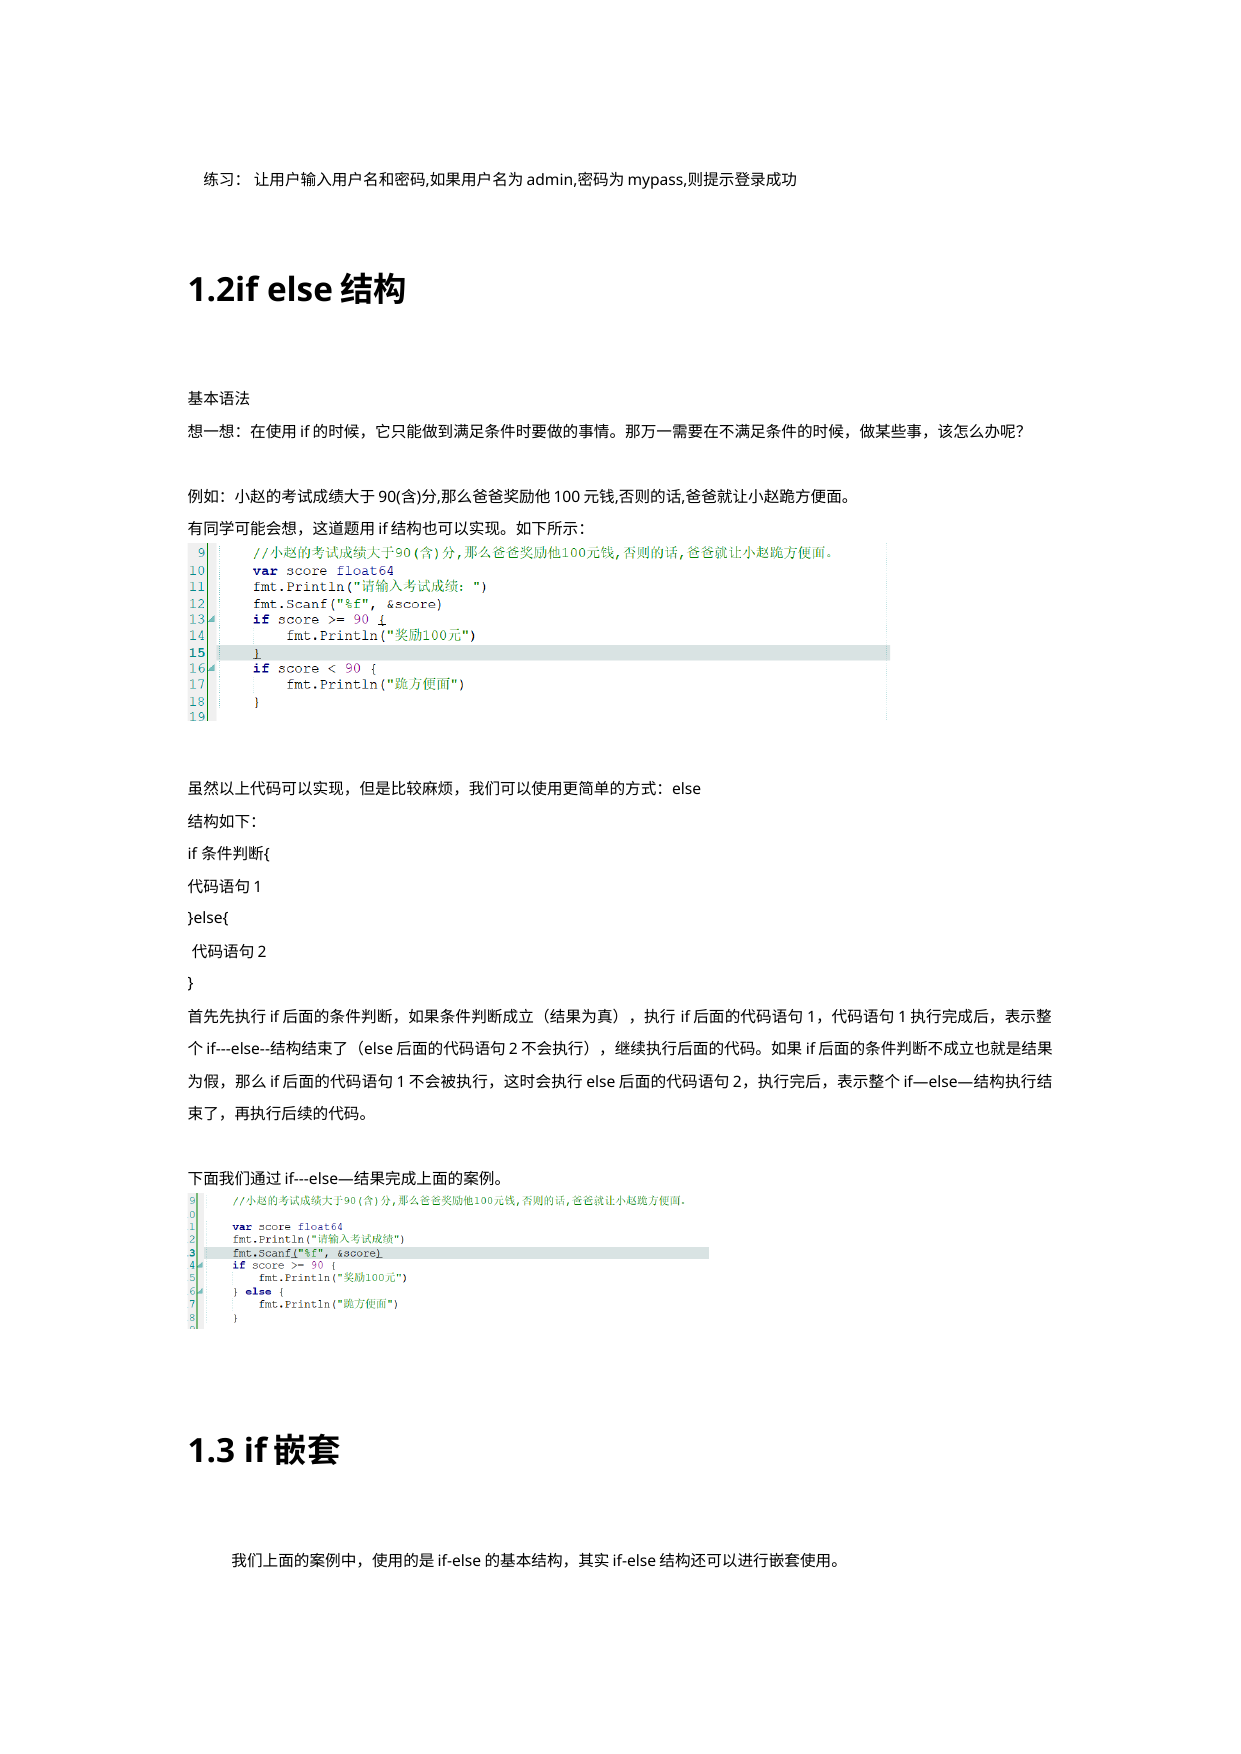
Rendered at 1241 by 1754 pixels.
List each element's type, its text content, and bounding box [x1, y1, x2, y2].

text if 条件判断{ [187, 836, 1053, 869]
text 首先先执行if后面的条件判断，如果条件判断成立（结果为真），执行if后面的代码语句1，代码语句1执行完成后，表示整个if---else--结构结束了（else后面的代码语句2不会执行），继续执行后面的代码。如果if后面的条件判断不成立也就是结果为假，那么if后面的代码语句1不会被执行，这时会执行else后面的代码语句2，执行完后，表示整个if—else—结构执行结束了，再执行后续的代码。 [187, 999, 1053, 1129]
text 练习： 让用户输入用户名和密码,如果用户名为admin,密码为mypass,则提示登录成功 [187, 162, 1053, 194]
text 例如：小赵的考试成绩大于90(含)分,那么爸爸奖励他100元钱,否则的话,爸爸就让小赵跪方便面。 [187, 479, 1053, 511]
picture [187, 543, 891, 721]
subtitle 1.3 if嵌套 [187, 1416, 1053, 1481]
text } [187, 966, 1053, 999]
text 下面我们通过if---else—结果完成上面的案例。 [187, 1161, 1053, 1194]
text 代码语句1 [187, 869, 1053, 901]
text 有同学可能会想，这道题用if结构也可以实现。如下所示： [187, 511, 1053, 544]
text 我们上面的案例中，使用的是if-else的基本结构，其实if-else结构还可以进行嵌套使用。 [187, 1543, 1053, 1576]
text 代码语句2 [187, 934, 1053, 966]
text 基本语法 [187, 381, 1053, 414]
text 结构如下： [187, 804, 1053, 836]
text 虽然以上代码可以实现，但是比较麻烦，我们可以使用更简单的方式：else [187, 771, 1053, 804]
picture [187, 1193, 709, 1329]
text }else{ [187, 901, 1053, 934]
subtitle 1.2if else结构 [187, 254, 1053, 319]
text 想一想：在使用if的时候，它只能做到满足条件时要做的事情。那万一需要在不满足条件的时候，做某些事，该怎么办呢？ [187, 414, 1053, 446]
